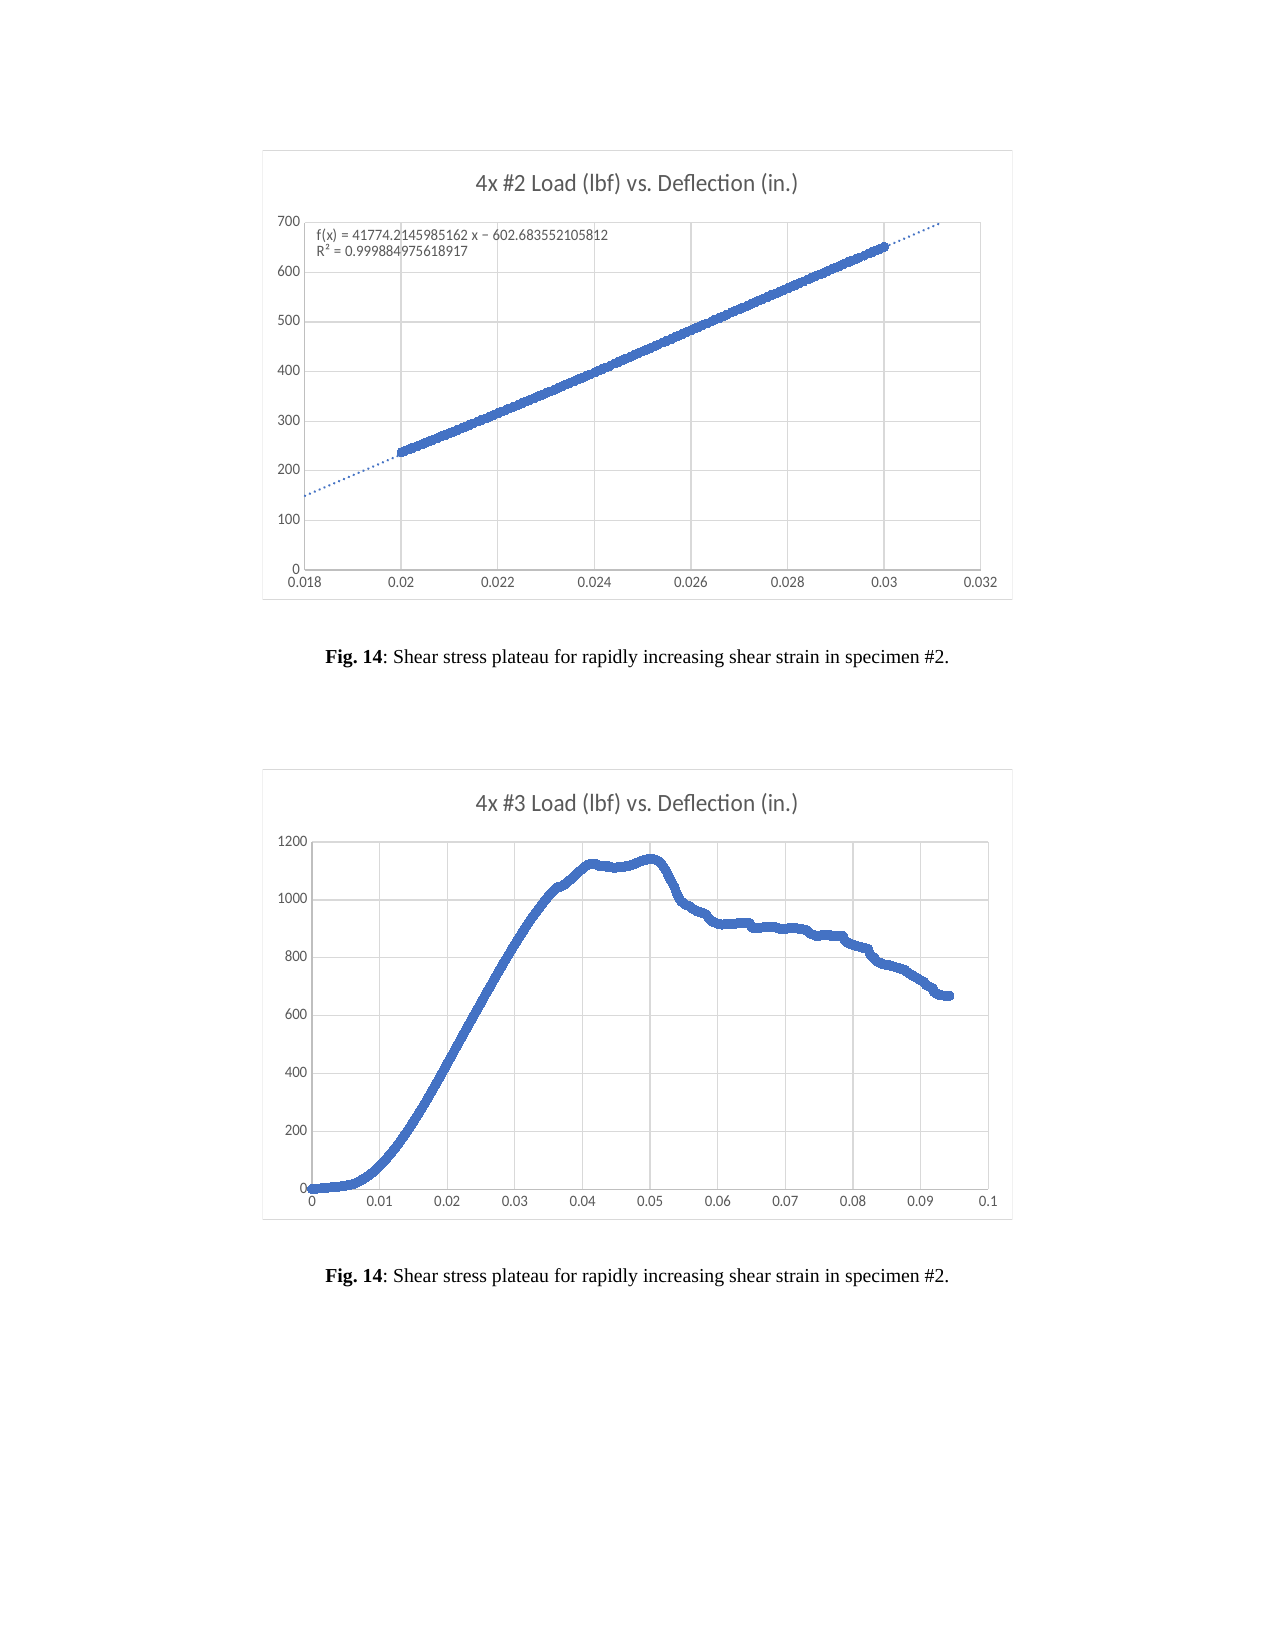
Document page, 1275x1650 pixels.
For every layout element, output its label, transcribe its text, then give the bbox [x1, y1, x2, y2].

text Fig. 14: Shear stress plateau for rapidly increasing shear strain in specimen #2. [150, 645, 1125, 667]
text Fig. 14: Shear stress plateau for rapidly increasing shear strain in specimen #2. [150, 1264, 1125, 1287]
